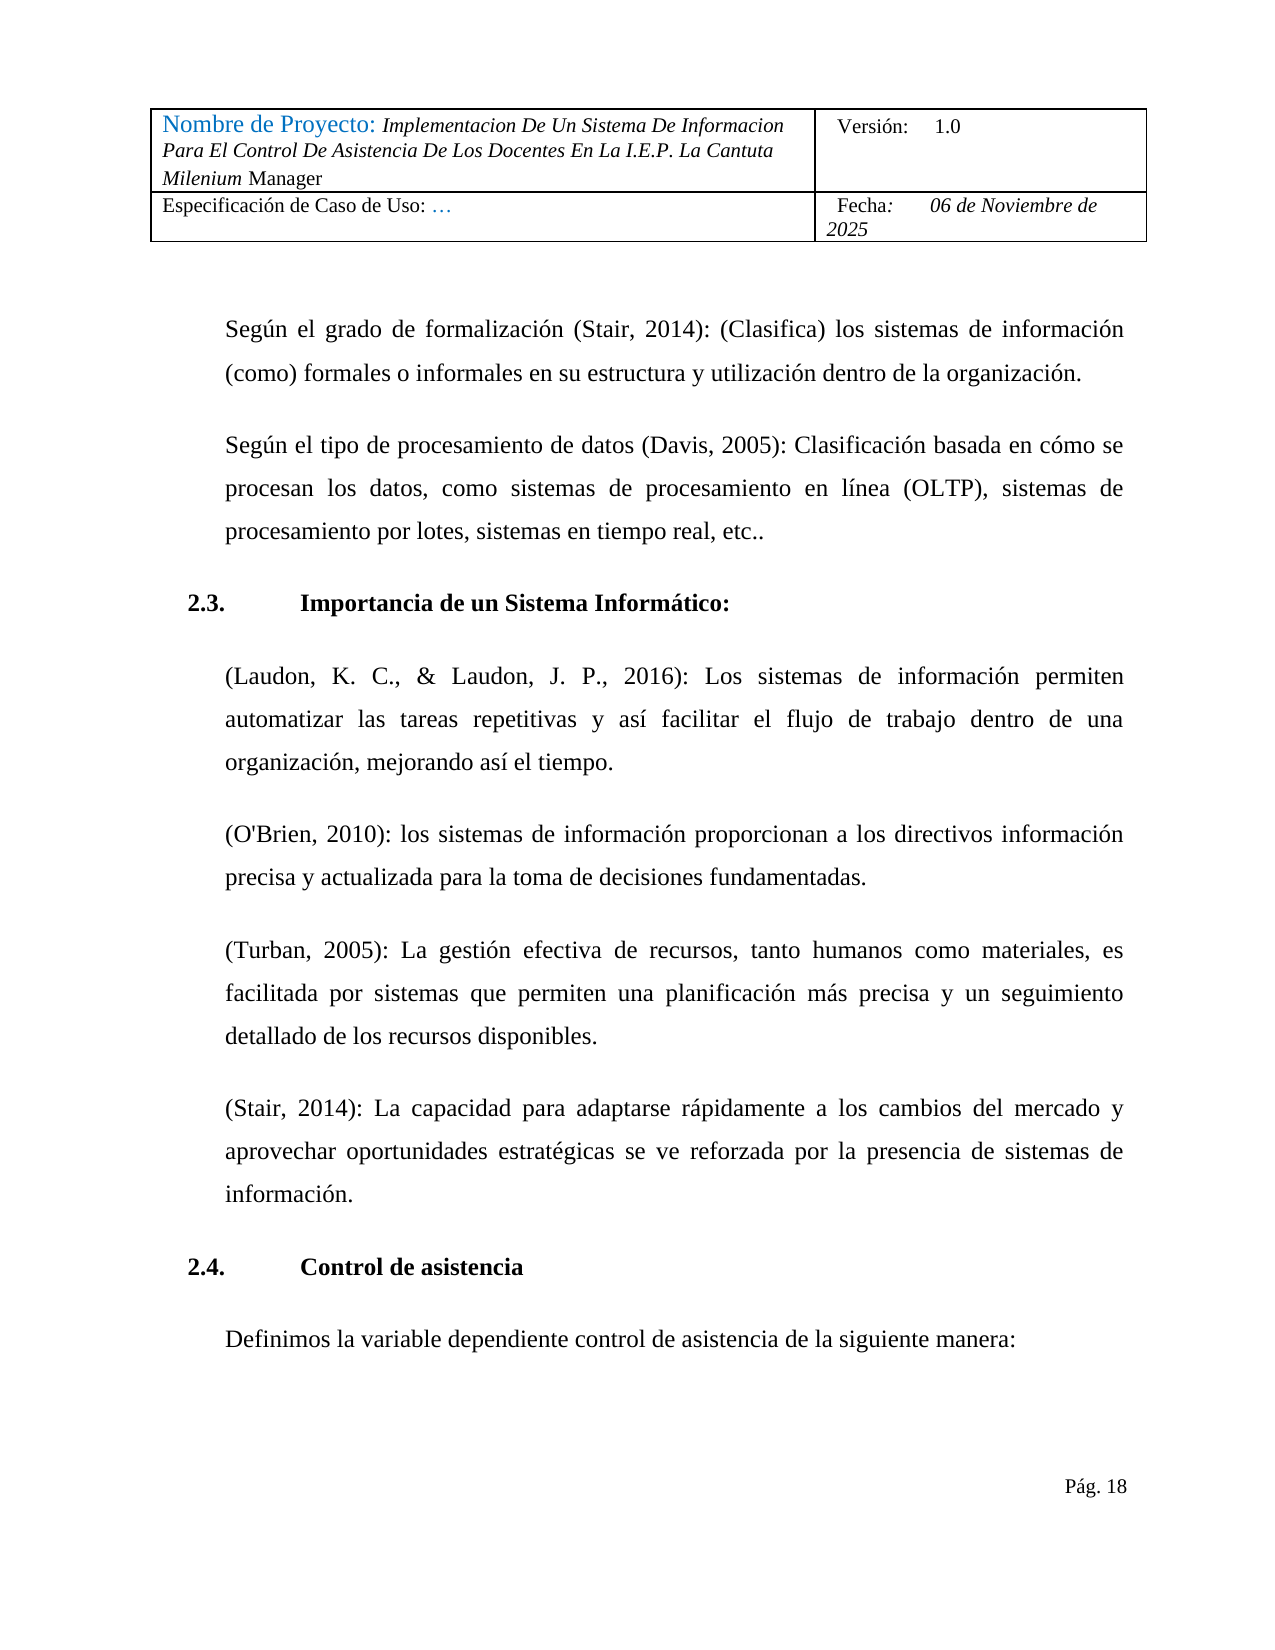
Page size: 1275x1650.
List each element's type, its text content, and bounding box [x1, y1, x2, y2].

text (Stair, 2014): La capacidad para adaptarse rápidamente a los cambios del mercado y aprovechar oportunidades estratégicas se ve reforzada por la presencia de sistemas de información. [225, 1093, 1125, 1208]
text (Laudon, K. C., & Laudon, J. P., 2016): Los sistemas de información permiten automatizar las tareas repetitivas y así facilitar el flujo de trabajo dentro de una organización, mejorando así el tiempo. [225, 661, 1125, 776]
text (O'Brien, 2010): los sistemas de información proporcionan a los directivos información precisa y actualizada para la toma de decisiones fundamentadas. [225, 819, 1125, 891]
subtitle Importancia de un Sistema Informático: [187, 588, 1125, 617]
text Definimos la variable dependiente control de asistencia de la siguiente manera: [225, 1324, 1125, 1353]
text Según el tipo de procesamiento de datos (Davis, 2005): Clasificación basada en cómo se procesan los datos, como sistemas de procesamiento en línea (OLTP), sistemas de procesamiento por lotes, sistemas en tiempo real, etc.. [225, 430, 1125, 545]
subtitle Control de asistencia [187, 1252, 1125, 1281]
text Según el grado de formalización (Stair, 2014): (Clasifica) los sistemas de información (como) formales o informales en su estructura y utilización dentro de la organización. [225, 314, 1125, 386]
text (Turban, 2005): La gestión efectiva de recursos, tanto humanos como materiales, es facilitada por sistemas que permiten una planificación más precisa y un seguimiento detallado de los recursos disponibles. [225, 935, 1125, 1050]
